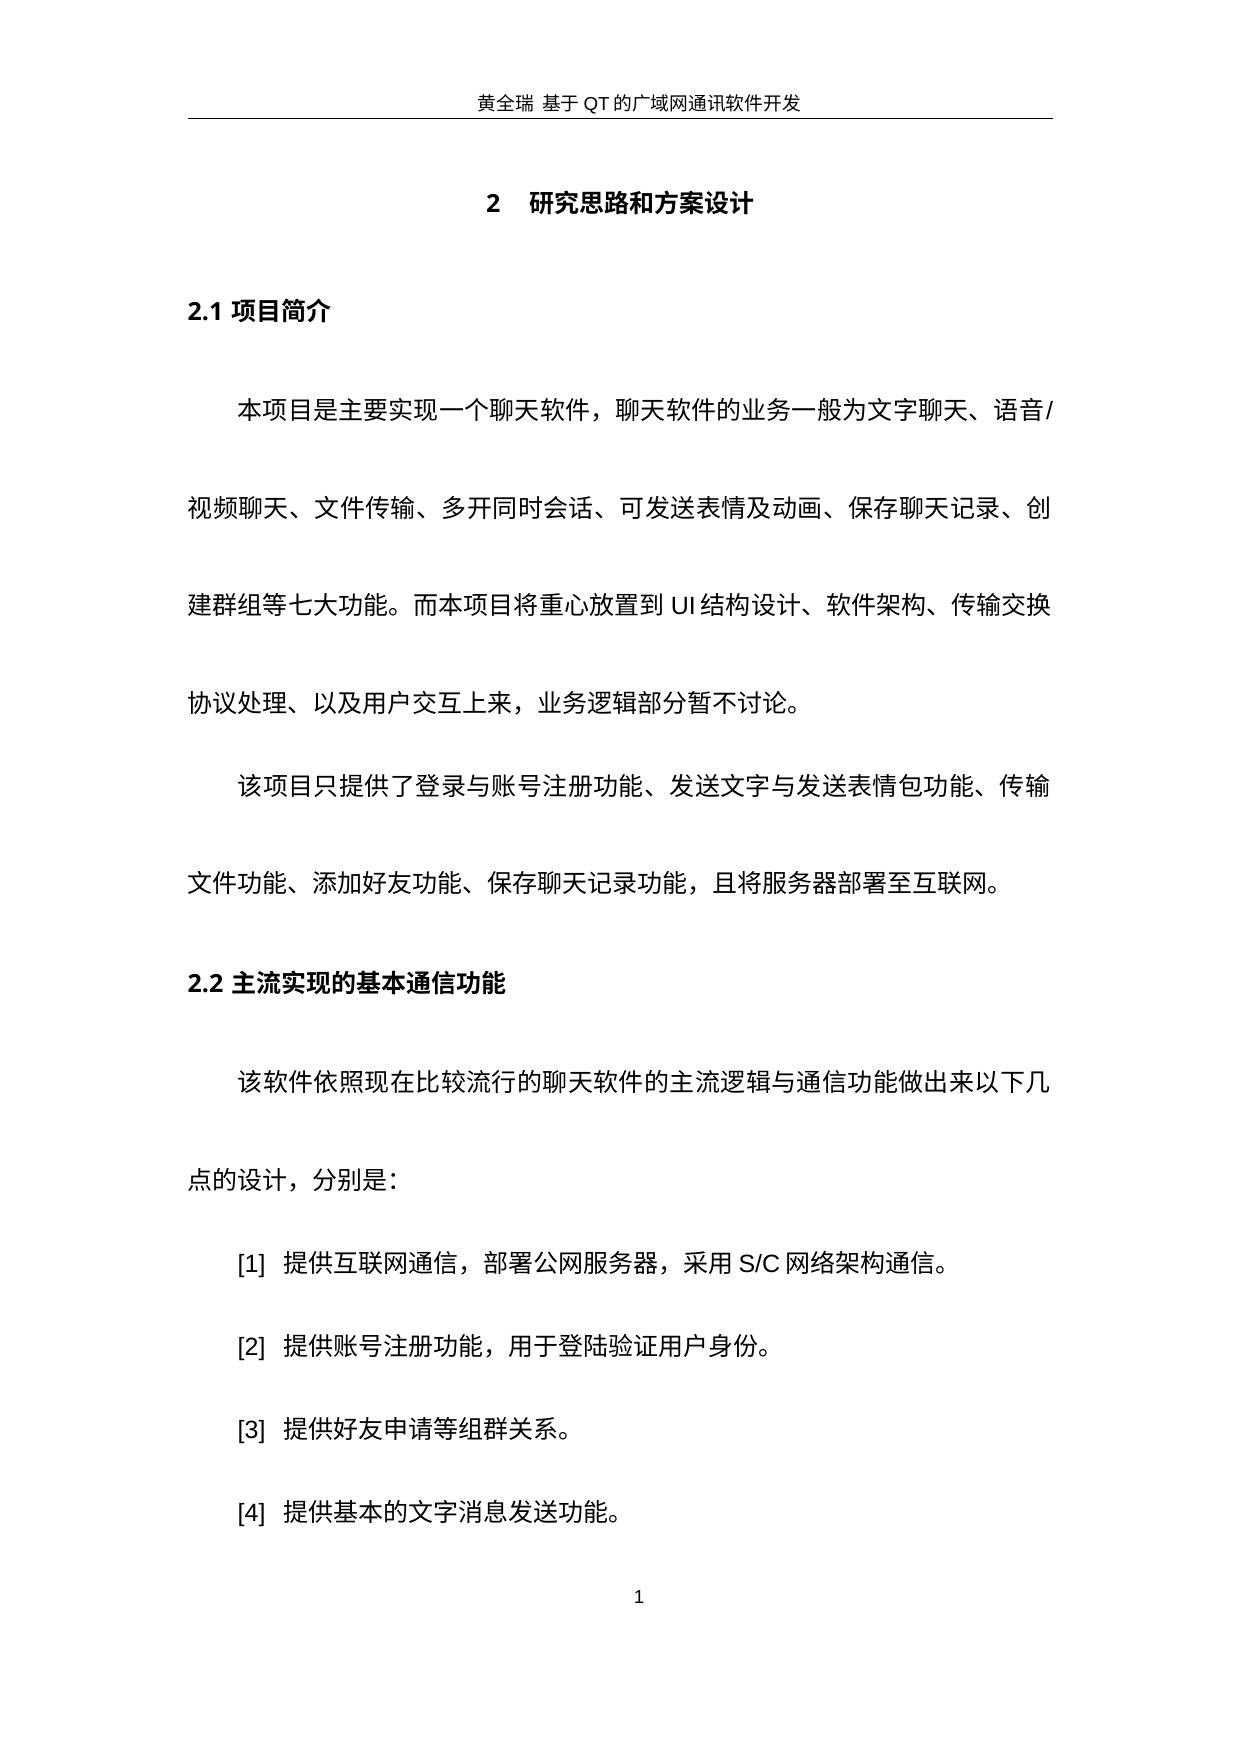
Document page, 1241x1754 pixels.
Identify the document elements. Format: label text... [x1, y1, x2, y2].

list 提供账号注册功能，用于登陆验证用户身份。 [237, 1312, 1053, 1377]
text 本项目是主要实现一个聊天软件，聊天软件的业务一般为文字聊天、语音/视频聊天、文件传输、多开同时会话、可发送表情及动画、保存聊天记录、创建群组等七大功能。而本项目将重心放置到UI结构设计、软件架构、传输交换协议处理、以及用户交互上来，业务逻辑部分暂不讨论。 [187, 376, 1053, 734]
list 提供基本的文字消息发送功能。 [237, 1478, 1053, 1543]
text 该软件依照现在比较流行的聊天软件的主流逻辑与通信功能做出来以下几点的设计，分别是： [187, 1048, 1053, 1211]
subtitle 研究思路和方案设计 [187, 169, 1053, 234]
list 提供互联网通信，部署公网服务器，采用S/C网络架构通信。 [237, 1229, 1053, 1294]
subtitle 项目简介 [187, 277, 1053, 342]
text 该项目只提供了登录与账号注册功能、发送文字与发送表情包功能、传输文件功能、添加好友功能、保存聊天记录功能，且将服务器部署至互联网。 [187, 752, 1053, 914]
list 提供好友申请等组群关系。 [237, 1395, 1053, 1460]
subtitle 主流实现的基本通信功能 [187, 949, 1053, 1014]
